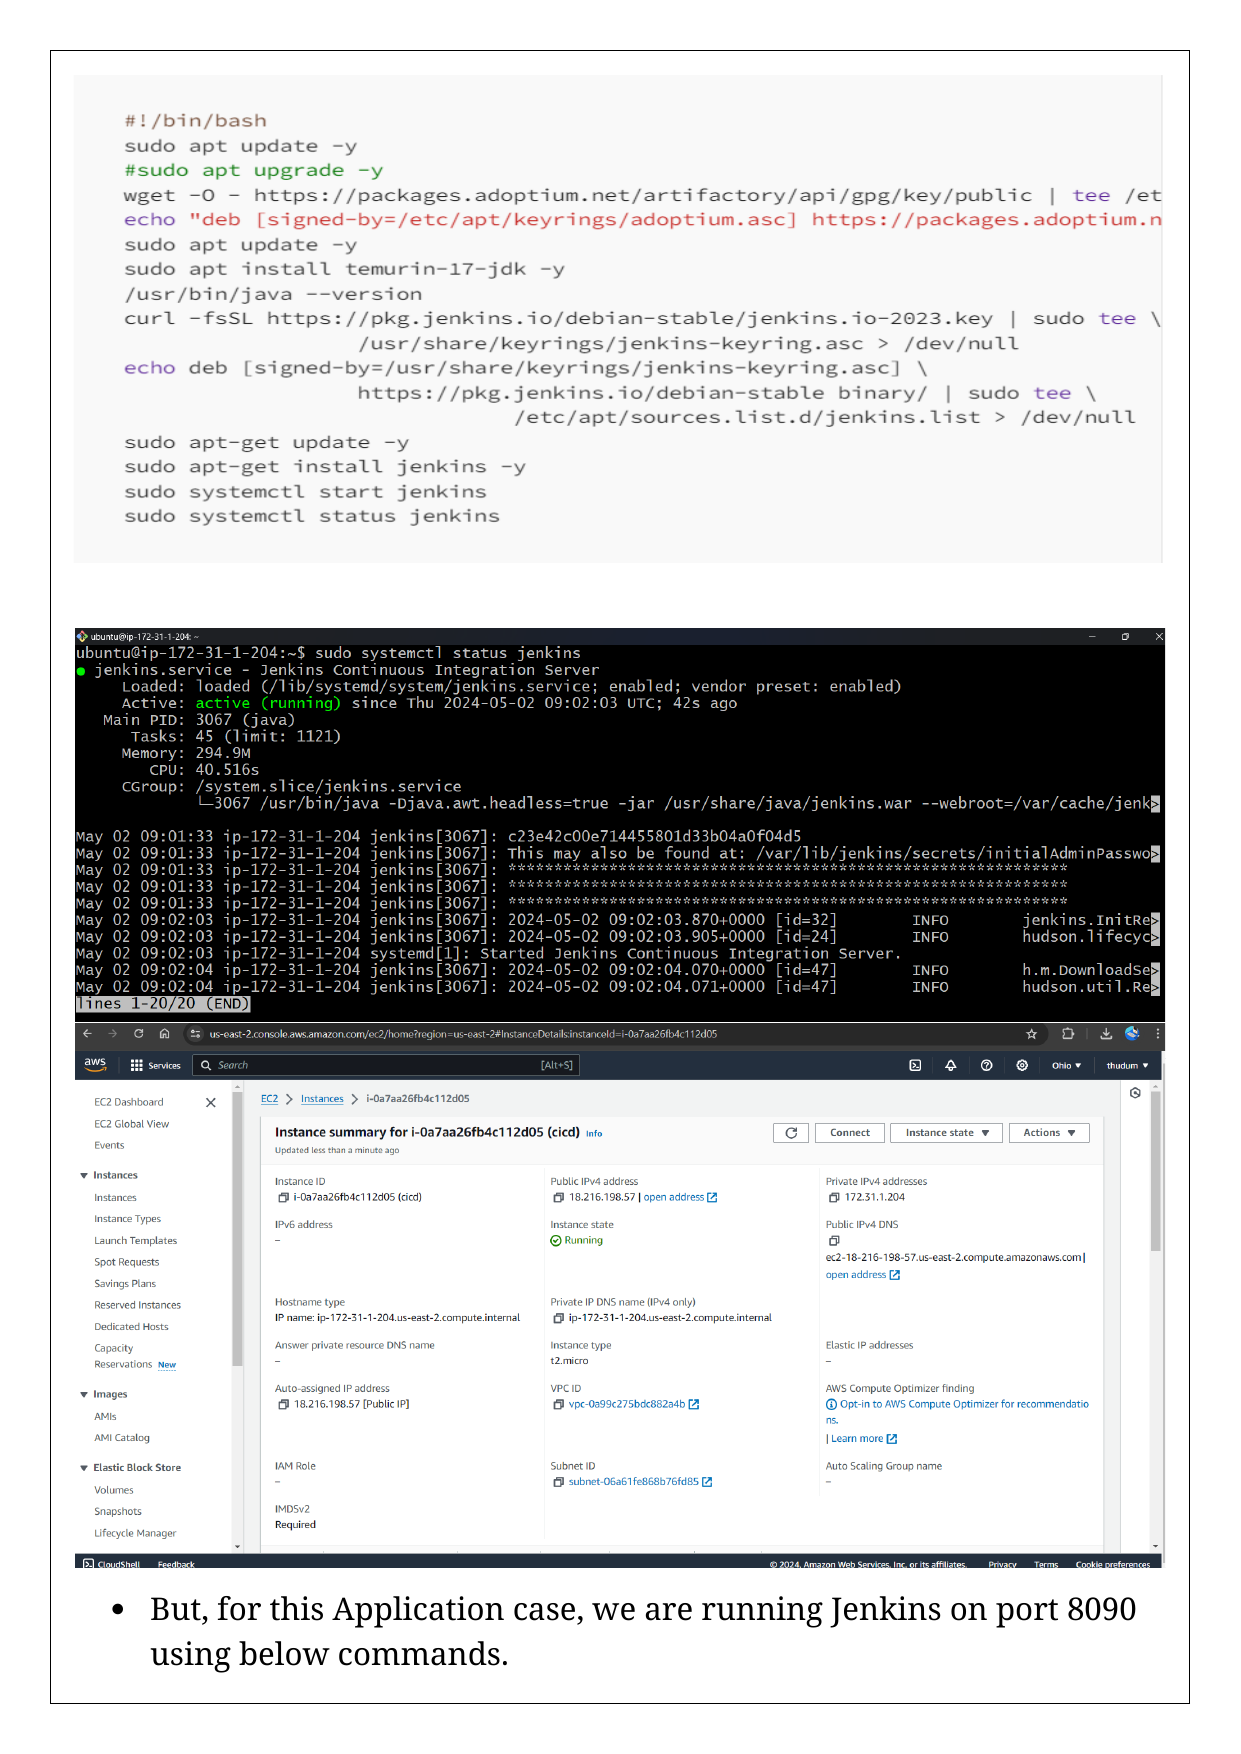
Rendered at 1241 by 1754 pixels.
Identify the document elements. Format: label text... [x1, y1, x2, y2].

list But, for this Application case, we are running Jenkins on port 8090 using below commands. [112, 1586, 1165, 1675]
picture [75, 1023, 1166, 1568]
picture [75, 628, 1166, 1022]
picture [73, 75, 1164, 563]
